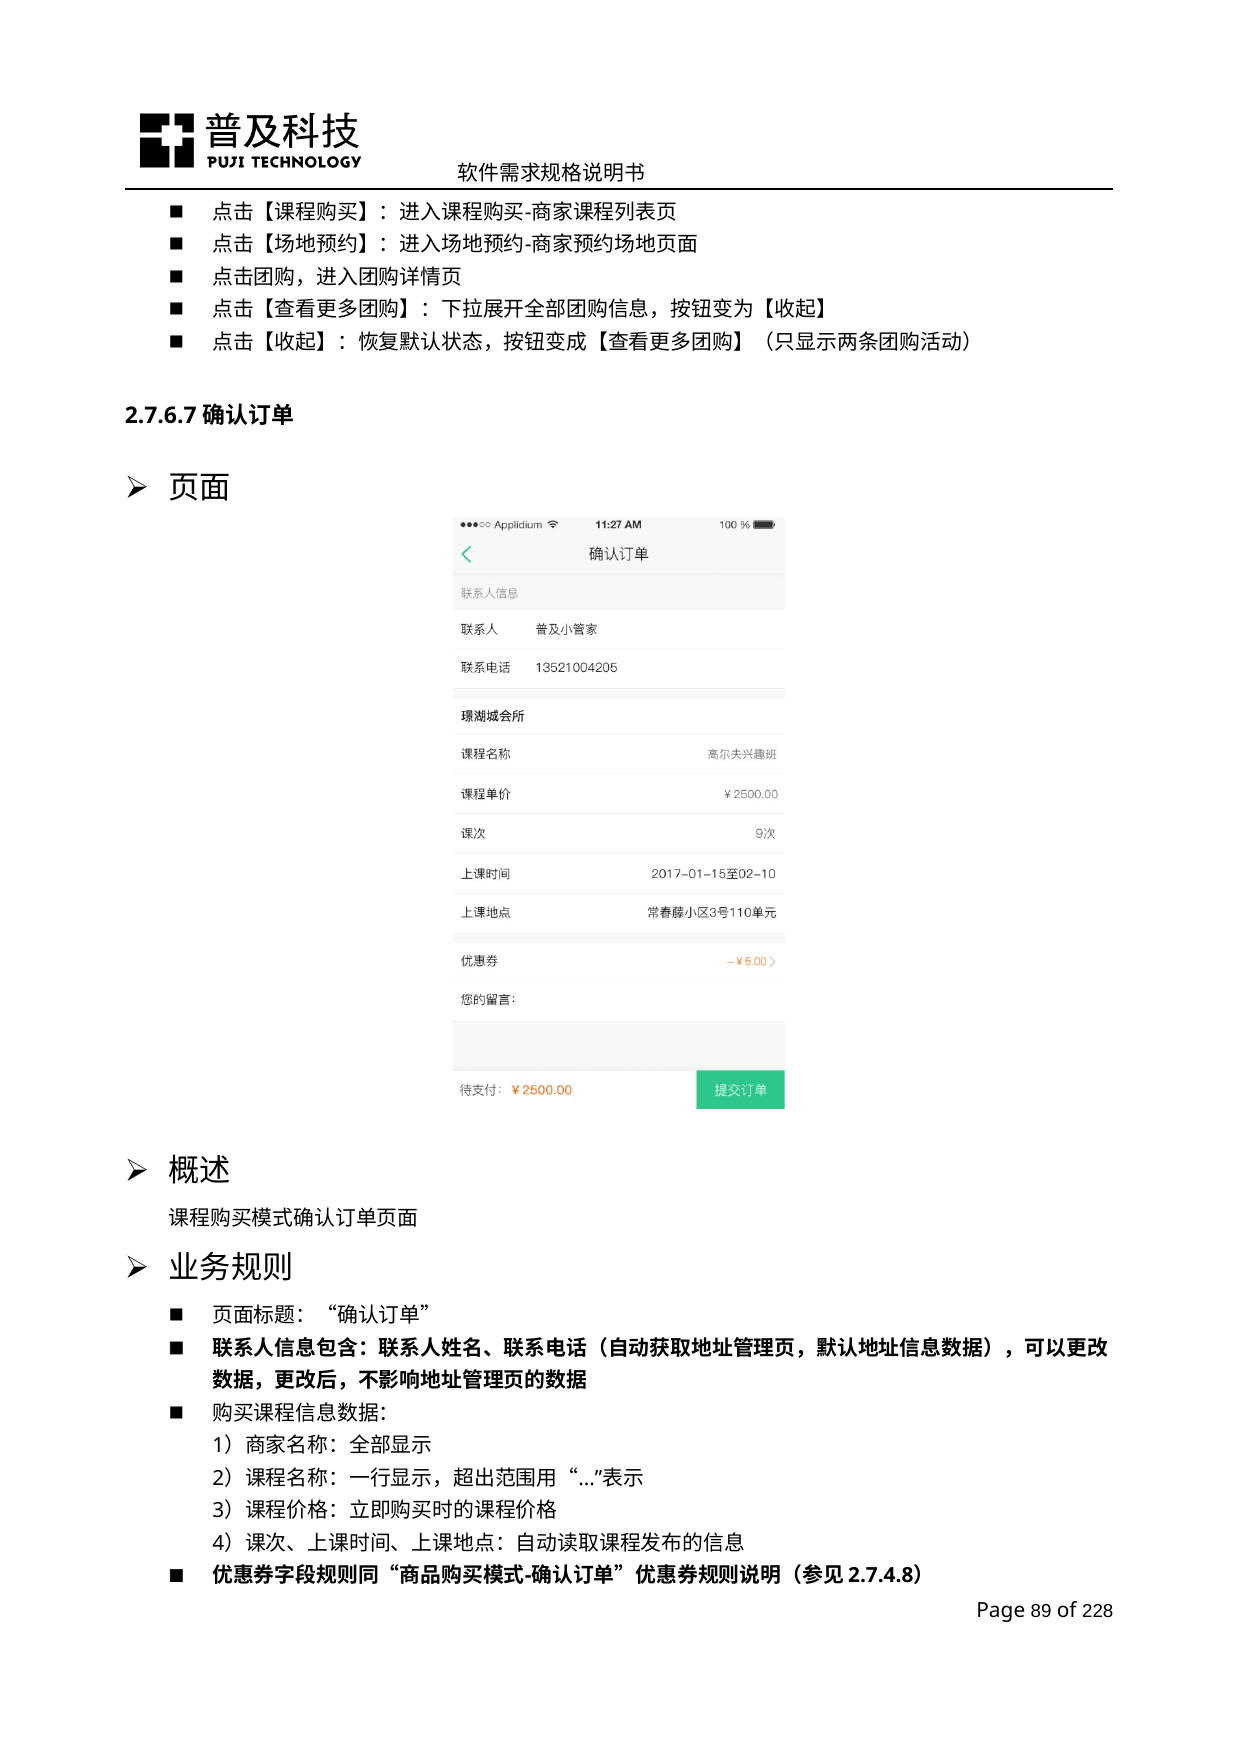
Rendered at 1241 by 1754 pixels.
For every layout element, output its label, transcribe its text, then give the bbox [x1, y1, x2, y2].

list 点击【收起】：恢复默认状态，按钮变成【查看更多团购】（只显示两条团购活动） [168, 324, 1113, 356]
list 点击【查看更多团购】：下拉展开全部团购信息，按钮变为【收起】 [168, 291, 1113, 324]
list 业务规则 [124, 1233, 1113, 1298]
list 2）课程名称：一行显示，超出范围用“...”表示 [212, 1460, 1113, 1493]
list 1）商家名称：全部显示 [212, 1428, 1113, 1460]
picture [452, 517, 785, 1109]
list 点击【场地预约】：进入场地预约-商家预约场地页面 [168, 226, 1113, 259]
picture [124, 103, 365, 180]
list 3）课程价格：立即购买时的课程价格 [212, 1493, 1113, 1525]
list 点击【课程购买】：进入课程购买-商家课程列表页 [168, 194, 1113, 226]
list 页面标题：“确认订单” [168, 1298, 1113, 1330]
list 页面 [124, 453, 1113, 518]
list 联系人信息包含：联系人姓名、联系电话（自动获取地址管理页，默认地址信息数据），可以更改数据，更改后，不影响地址管理页的数据 [168, 1330, 1113, 1395]
subtitle 确认订单 [124, 381, 1113, 446]
list 课程购买模式确认订单页面 [168, 1200, 1113, 1233]
list 购买课程信息数据： [168, 1395, 1113, 1428]
list 概述 [124, 1135, 1113, 1200]
list 点击团购，进入团购详情页 [168, 259, 1113, 291]
list 4）课次、上课时间、上课地点：自动读取课程发布的信息 [212, 1525, 1113, 1558]
list 优惠券字段规则同“商品购买模式-确认订单”优惠券规则说明（参见2.7.4.8） [168, 1558, 1113, 1590]
